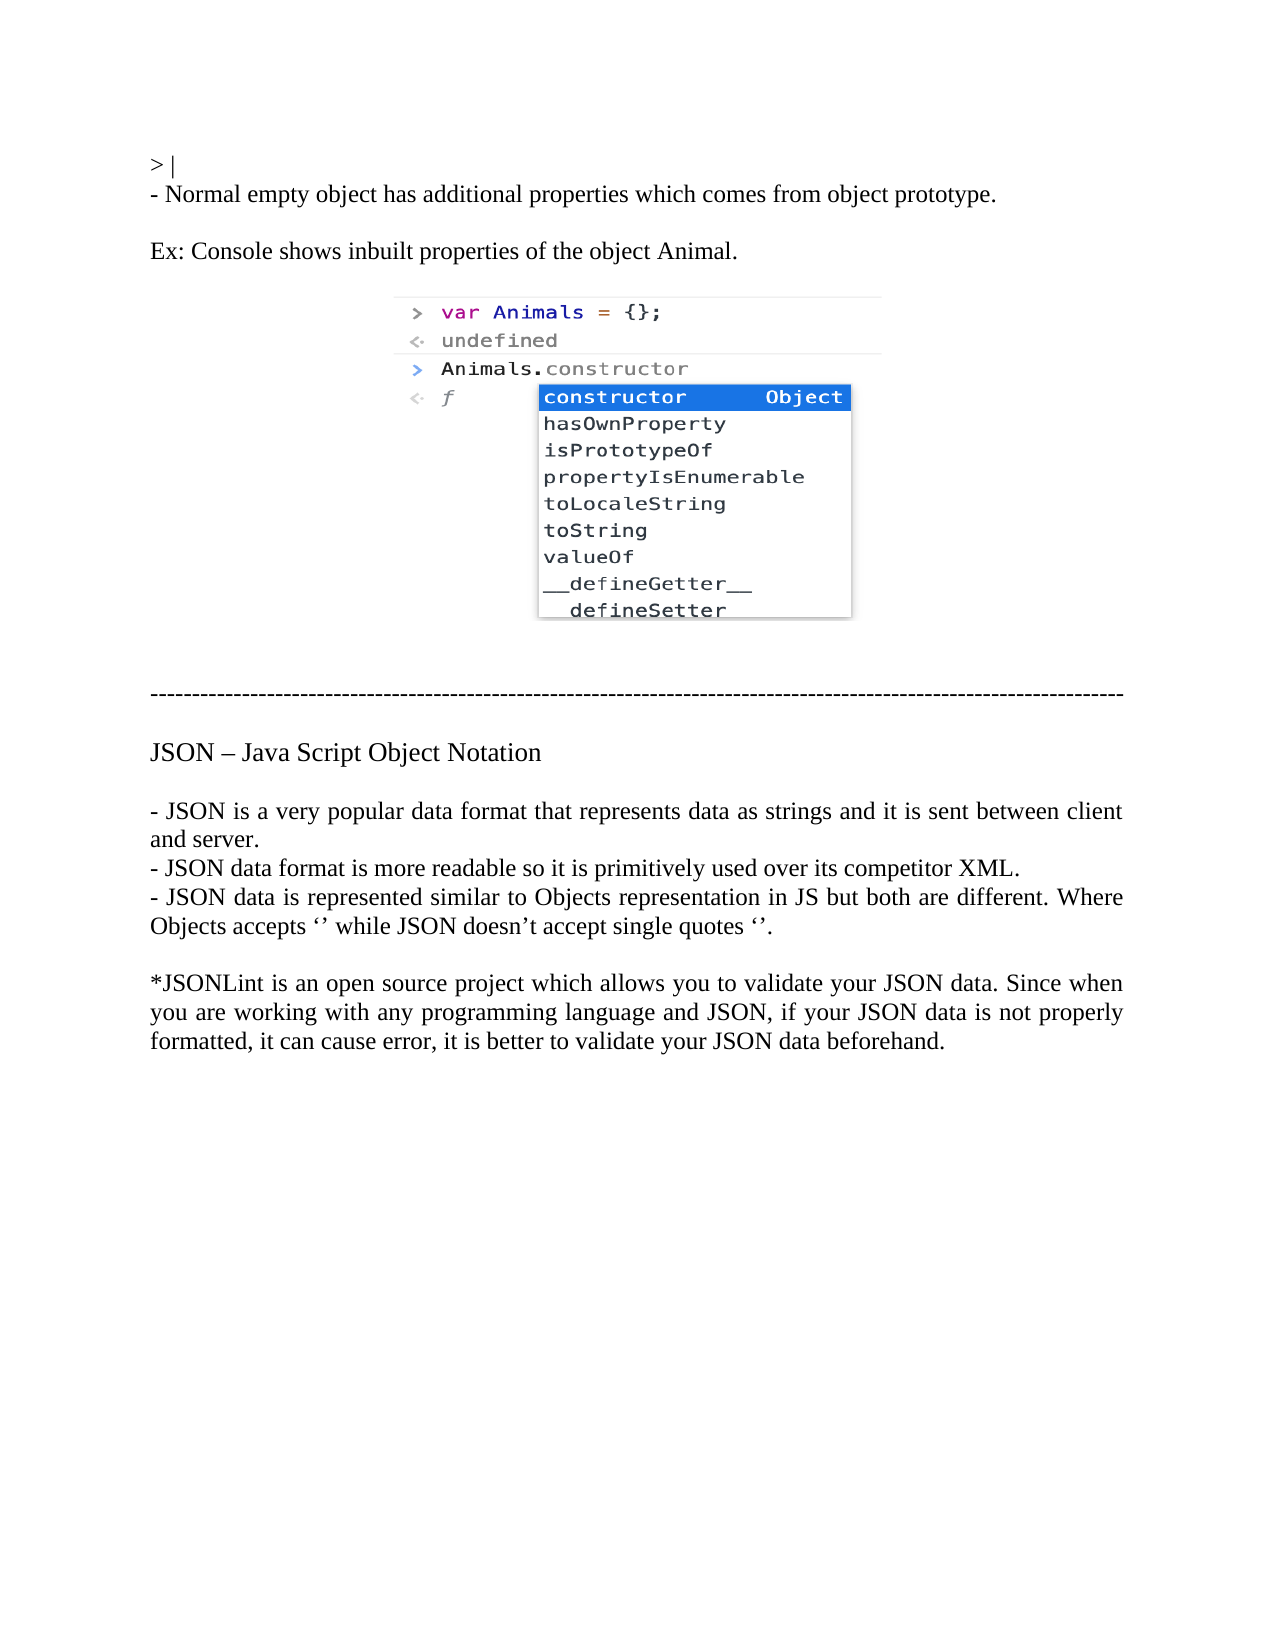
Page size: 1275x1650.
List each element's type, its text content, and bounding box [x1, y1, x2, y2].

text - Normal empty object has additional properties which comes from object prototype. [150, 179, 1125, 207]
text *JSONLint is an open source project which allows you to validate your JSON data. Since when you are working with any programming language and JSON, if your JSON data is not properly formatted, it can cause error, it is better to validate your JSON data beforehand. [150, 968, 1125, 1054]
text - JSON data is represented similar to Objects representation in JS but both are different. Where Objects accepts ‘’ while JSON doesn’t accept single quotes ‘’. [150, 882, 1125, 939]
text --------------------------------------------------------------------------------------------------------------------- [150, 678, 1125, 707]
text - JSON is a very popular data format that represents data as strings and it is sent between client and server. [150, 796, 1125, 853]
picture [393, 293, 882, 621]
text > | [150, 150, 1125, 179]
text Ex: Console shows inbuilt properties of the object Animal. [150, 236, 1125, 265]
text JSON – Java Script Object Notation [150, 736, 1125, 767]
text - JSON data format is more readable so it is primitively used over its competitor XML. [150, 853, 1125, 882]
